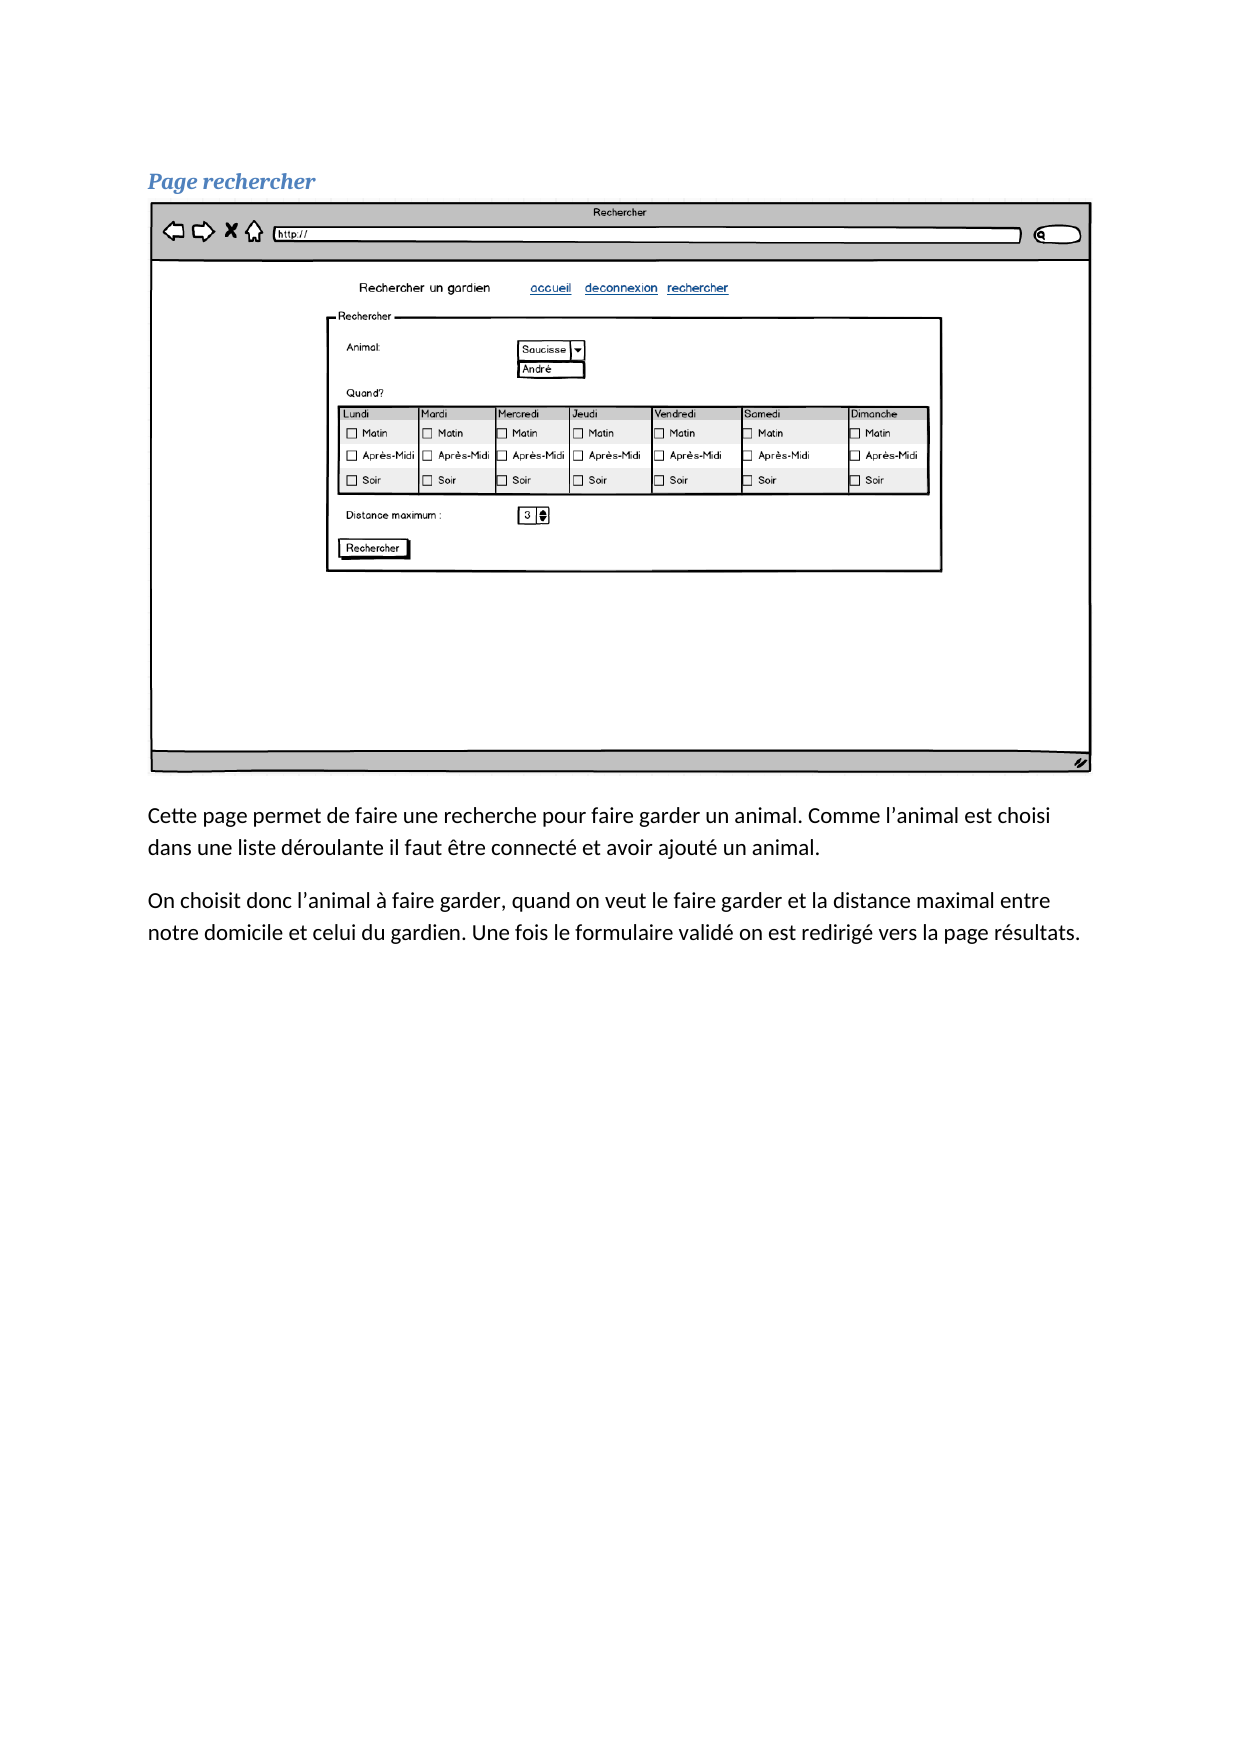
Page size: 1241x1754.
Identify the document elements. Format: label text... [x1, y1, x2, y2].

text Cette page permet de faire une recherche pour faire garder un animal. Comme l’animal est choisi dans une liste déroulante il faut être connecté et avoir ajouté un animal. [148, 801, 1093, 861]
subtitle Page rechercher [148, 168, 1093, 195]
picture [147, 198, 1093, 776]
text On choisit donc l’animal à faire garder, quand on veut le faire garder et la distance maximal entre notre domicile et celui du gardien. Une fois le formulaire validé on est redirigé vers la page résultats. [148, 886, 1093, 946]
